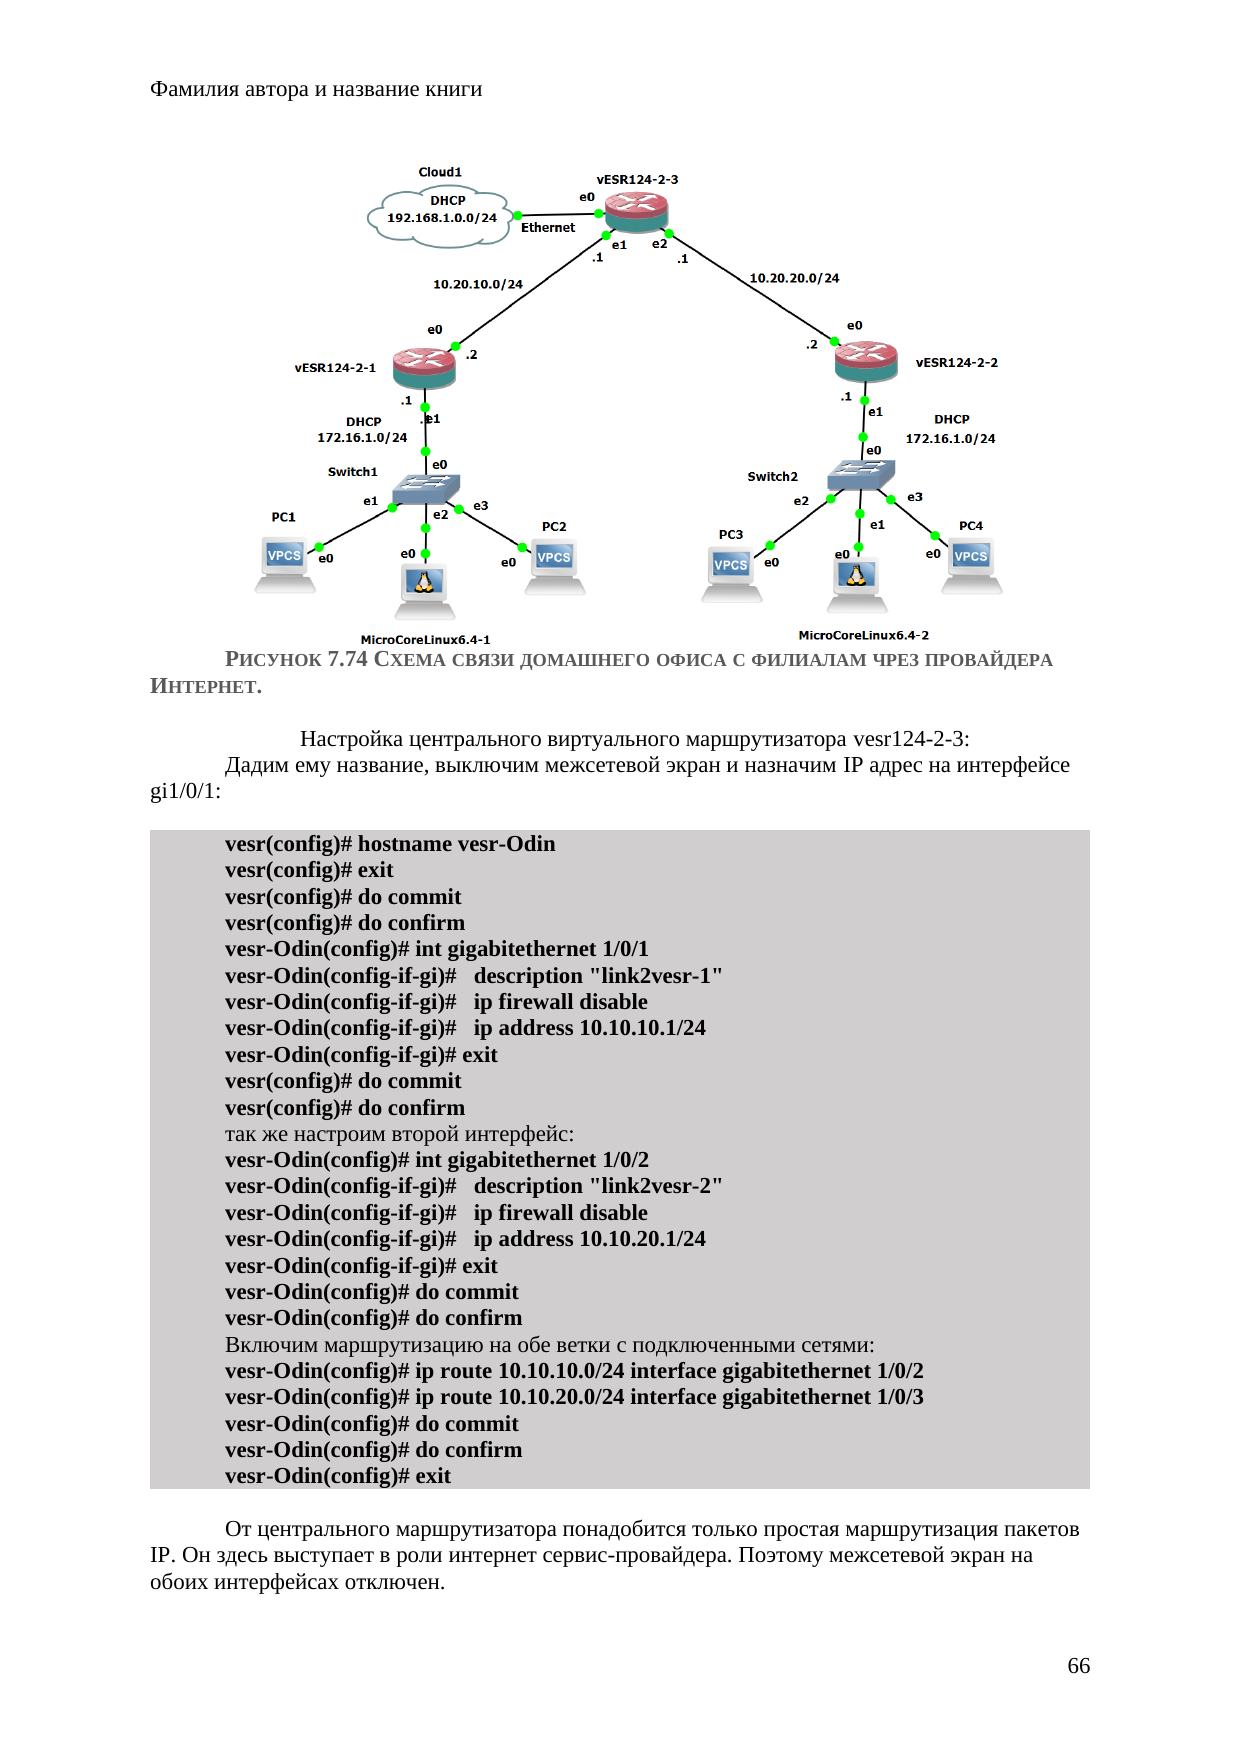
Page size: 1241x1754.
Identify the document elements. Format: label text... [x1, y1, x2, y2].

text vesr(config)# exit [150, 856, 1090, 883]
text vesr-Odin(config-if-gi)# description "link2vesr-1" [150, 962, 1090, 988]
text vesr-Odin(config-if-gi)# description "link2vesr-2" [150, 1173, 1090, 1199]
picture [225, 150, 1054, 646]
text vesr-Odin(config)# ip route 10.10.10.0/24 interface gigabitethernet 1/0/2 [150, 1357, 1090, 1383]
text vesr(config)# do commit [150, 883, 1090, 909]
text vesr(config)# do commit [150, 1067, 1090, 1093]
text vesr-Odin(config)# do commit [150, 1410, 1090, 1436]
text vesr-Odin(config-if-gi)# exit [150, 1252, 1090, 1278]
text vesr-Odin(config-if-gi)# ip firewall disable [150, 1199, 1090, 1225]
text Включим маршрутизацию на обе ветки с подключенными сетями: [150, 1331, 1090, 1357]
text vesr-Odin(config-if-gi)# ip address 10.10.10.1/24 [150, 1014, 1090, 1041]
text vesr-Odin(config)# exit [150, 1462, 1090, 1489]
text vesr-Odin(config)# int gigabitethernet 1/0/1 [150, 935, 1090, 962]
text vesr-Odin(config)# do commit [150, 1278, 1090, 1304]
text vesr-Odin(config)# do confirm [150, 1304, 1090, 1331]
text vesr-Odin(config)# do confirm [150, 1436, 1090, 1462]
text vesr(config)# do confirm [150, 909, 1090, 935]
text vesr-Odin(config-if-gi)# exit [150, 1041, 1090, 1067]
text vesr(config)# do confirm [150, 1093, 1090, 1120]
text От центрального маршрутизатора понадобится только простая маршрутизация пакетов IP. Он здесь выступает в роли интернет сервис-провайдера. Поэтому межсетевой экран на обоих интерфейсах отключен. [150, 1515, 1090, 1594]
text vesr-Odin(config-if-gi)# ip firewall disable [150, 988, 1090, 1014]
text vesr-Odin(config-if-gi)# ip address 10.10.20.1/24 [150, 1225, 1090, 1252]
text так же настроим второй интерфейс: [150, 1120, 1090, 1146]
text vesr(config)# hostname vesr-Odin [150, 830, 1090, 856]
text vesr-Odin(config)# int gigabitethernet 1/0/2 [150, 1146, 1090, 1173]
text Дадим ему название, выключим межсетевой экран и назначим IP адрес на интерфейсе gi1/0/1: [150, 751, 1090, 804]
list Настройка центрального виртуального маршрутизатора vesr124-2-3: [225, 724, 1090, 751]
text vesr-Odin(config)# ip route 10.10.20.0/24 interface gigabitethernet 1/0/3 [150, 1383, 1090, 1410]
